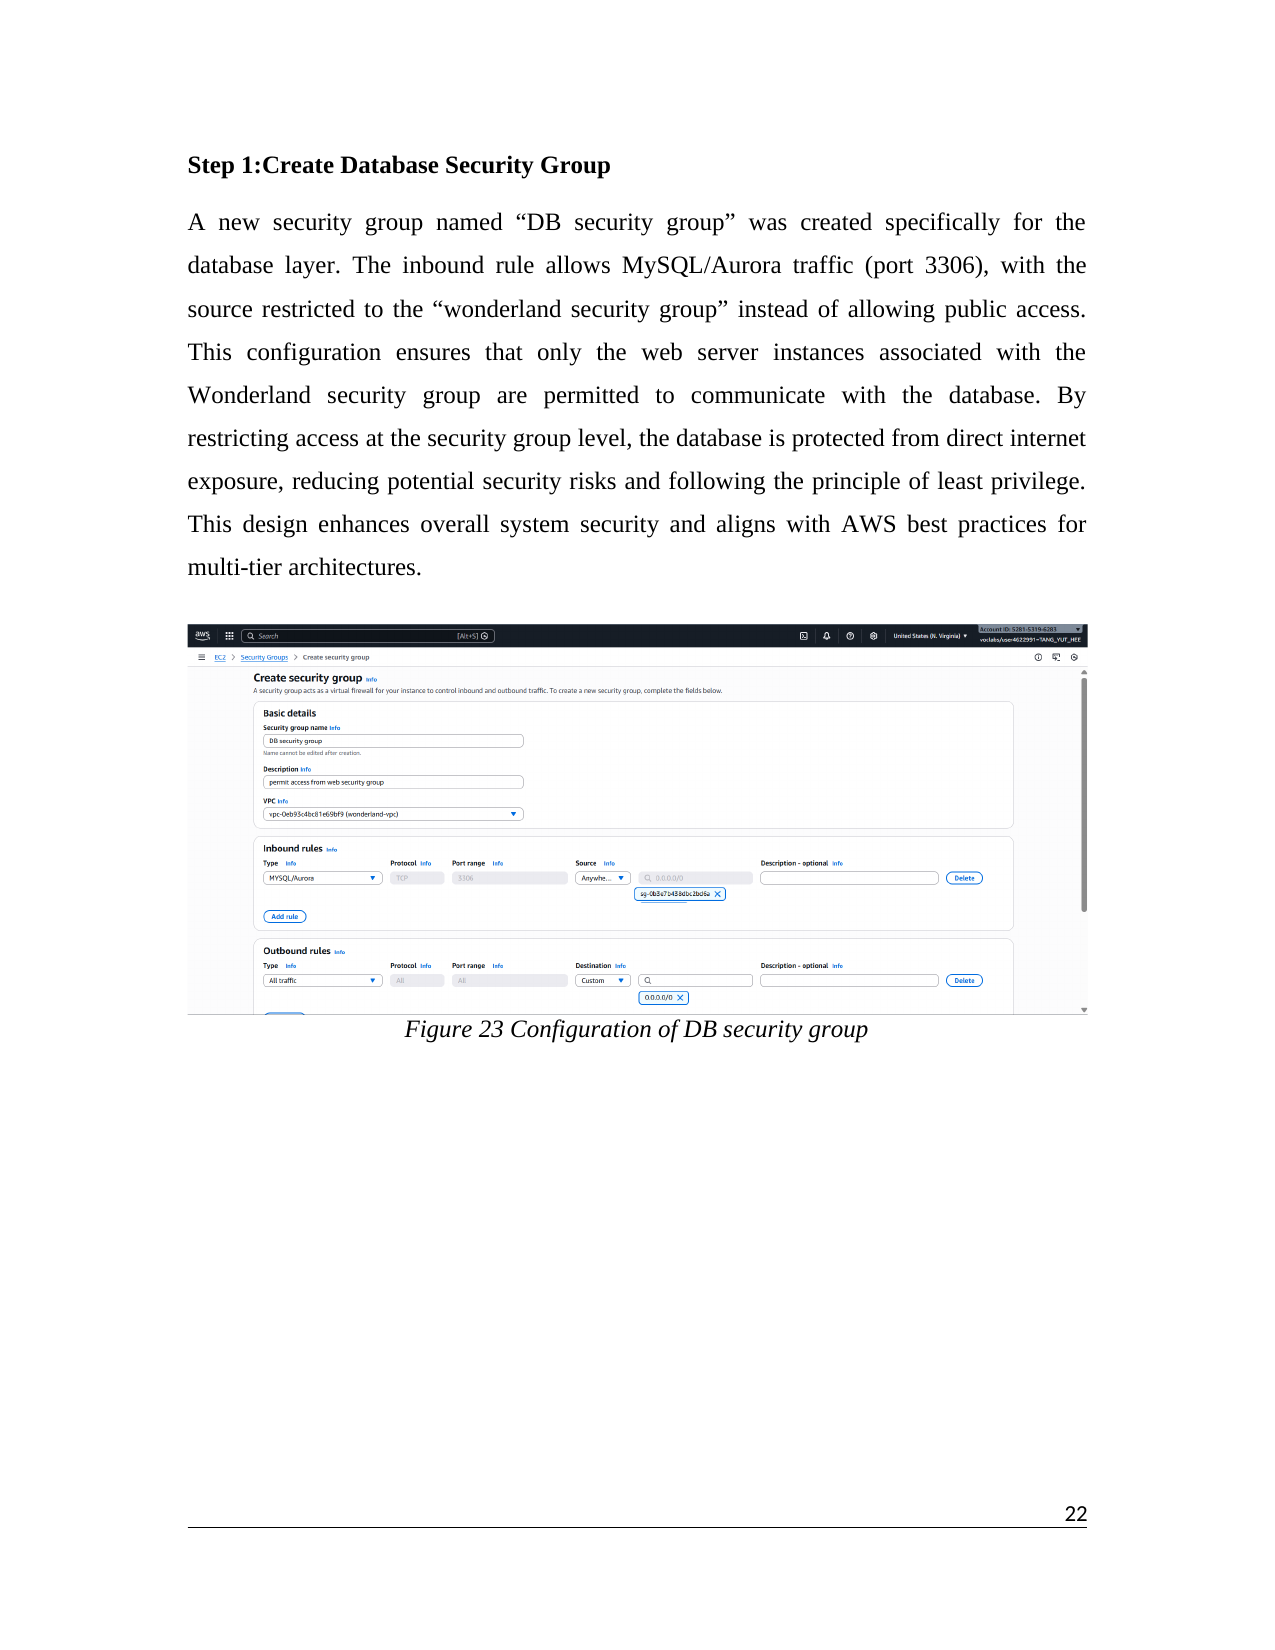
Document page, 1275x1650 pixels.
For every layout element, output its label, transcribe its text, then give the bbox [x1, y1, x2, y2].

picture [187, 624, 1088, 1015]
text Step 1:Create Database Security Group [187, 150, 1087, 179]
text Figure 23 Configuration of DB security group [187, 1015, 1087, 1043]
text A new security group named “DB security group” was created specifically for the database layer. The inbound rule allows MySQL/Aurora traffic (port 3306), with the source restricted to the “wonderland security group” instead of allowing public access. This configuration ensures that only the web server instances associated with the Wonderland security group are permitted to communicate with the database. By restricting access at the security group level, the database is protected from direct internet exposure, reducing potential security risks and following the principle of least privilege. This design enhances overall system security and aligns with AWS best practices for multi-tier architectures. [187, 207, 1087, 581]
